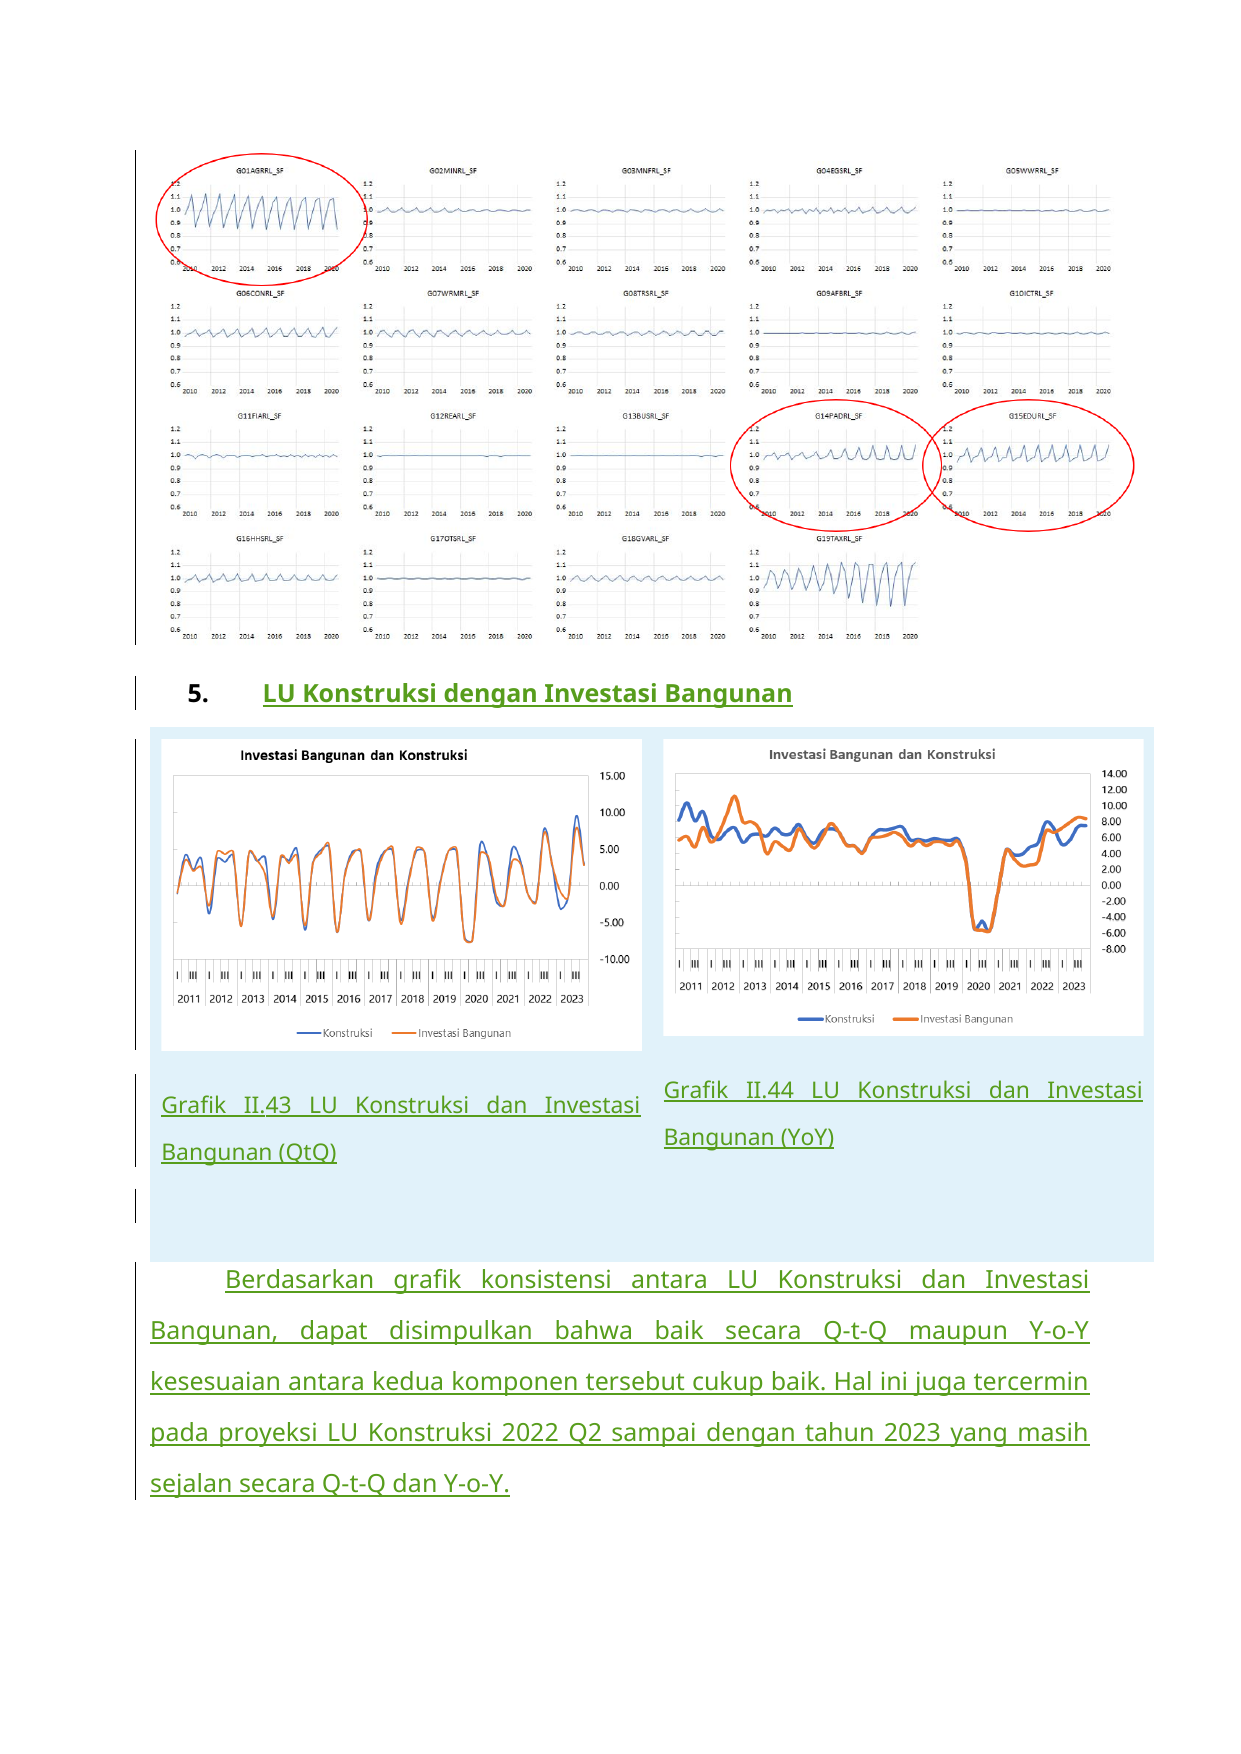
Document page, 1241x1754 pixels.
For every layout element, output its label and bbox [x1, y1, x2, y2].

picture [150, 150, 1137, 646]
picture [161, 739, 642, 1051]
picture [663, 739, 1144, 1036]
